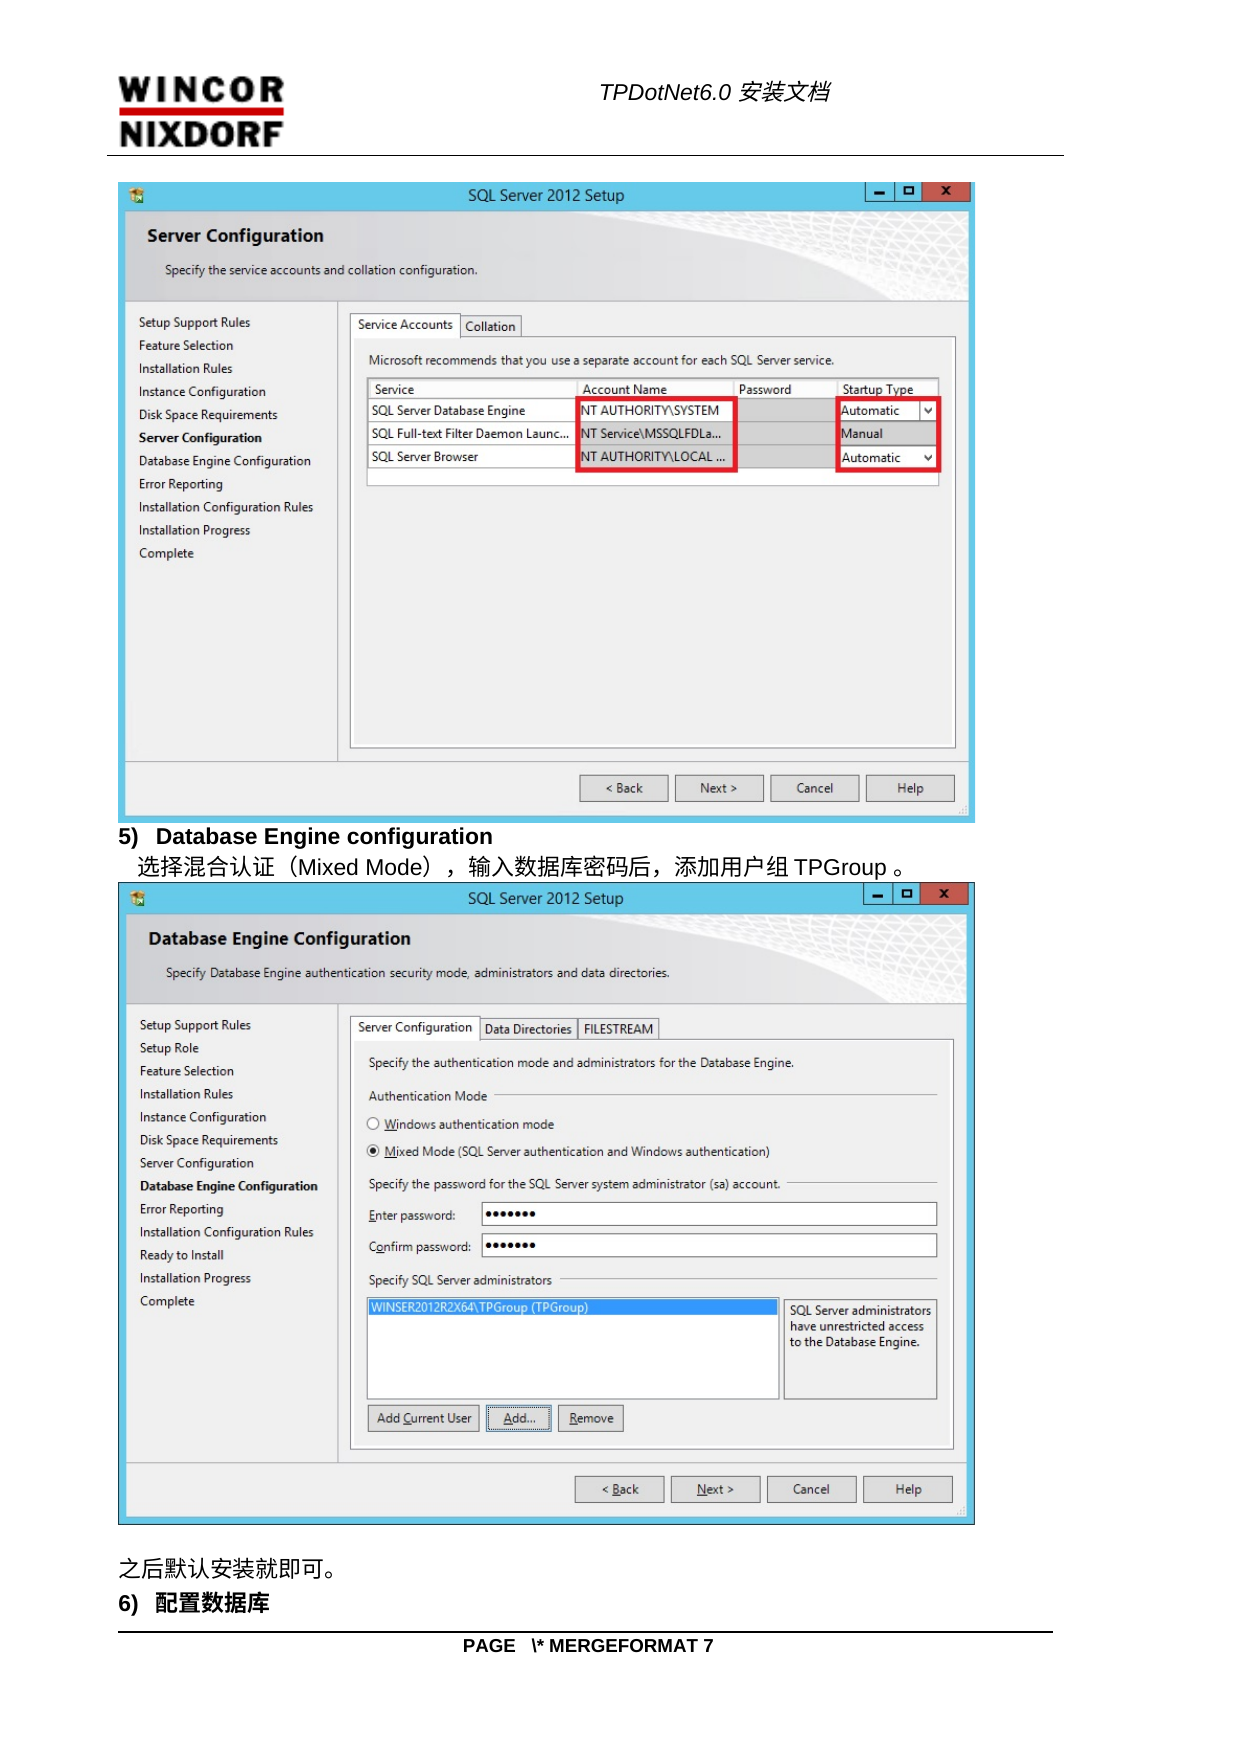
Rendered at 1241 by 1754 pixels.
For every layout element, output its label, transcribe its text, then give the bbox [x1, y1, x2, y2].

text 之后默认安装就即可。 [118, 1551, 1053, 1584]
list Database Engine configuration [118, 823, 1053, 849]
list 配置数据库 [118, 1584, 1053, 1618]
picture [118, 882, 976, 1525]
picture [118, 73, 288, 155]
picture [118, 182, 976, 823]
